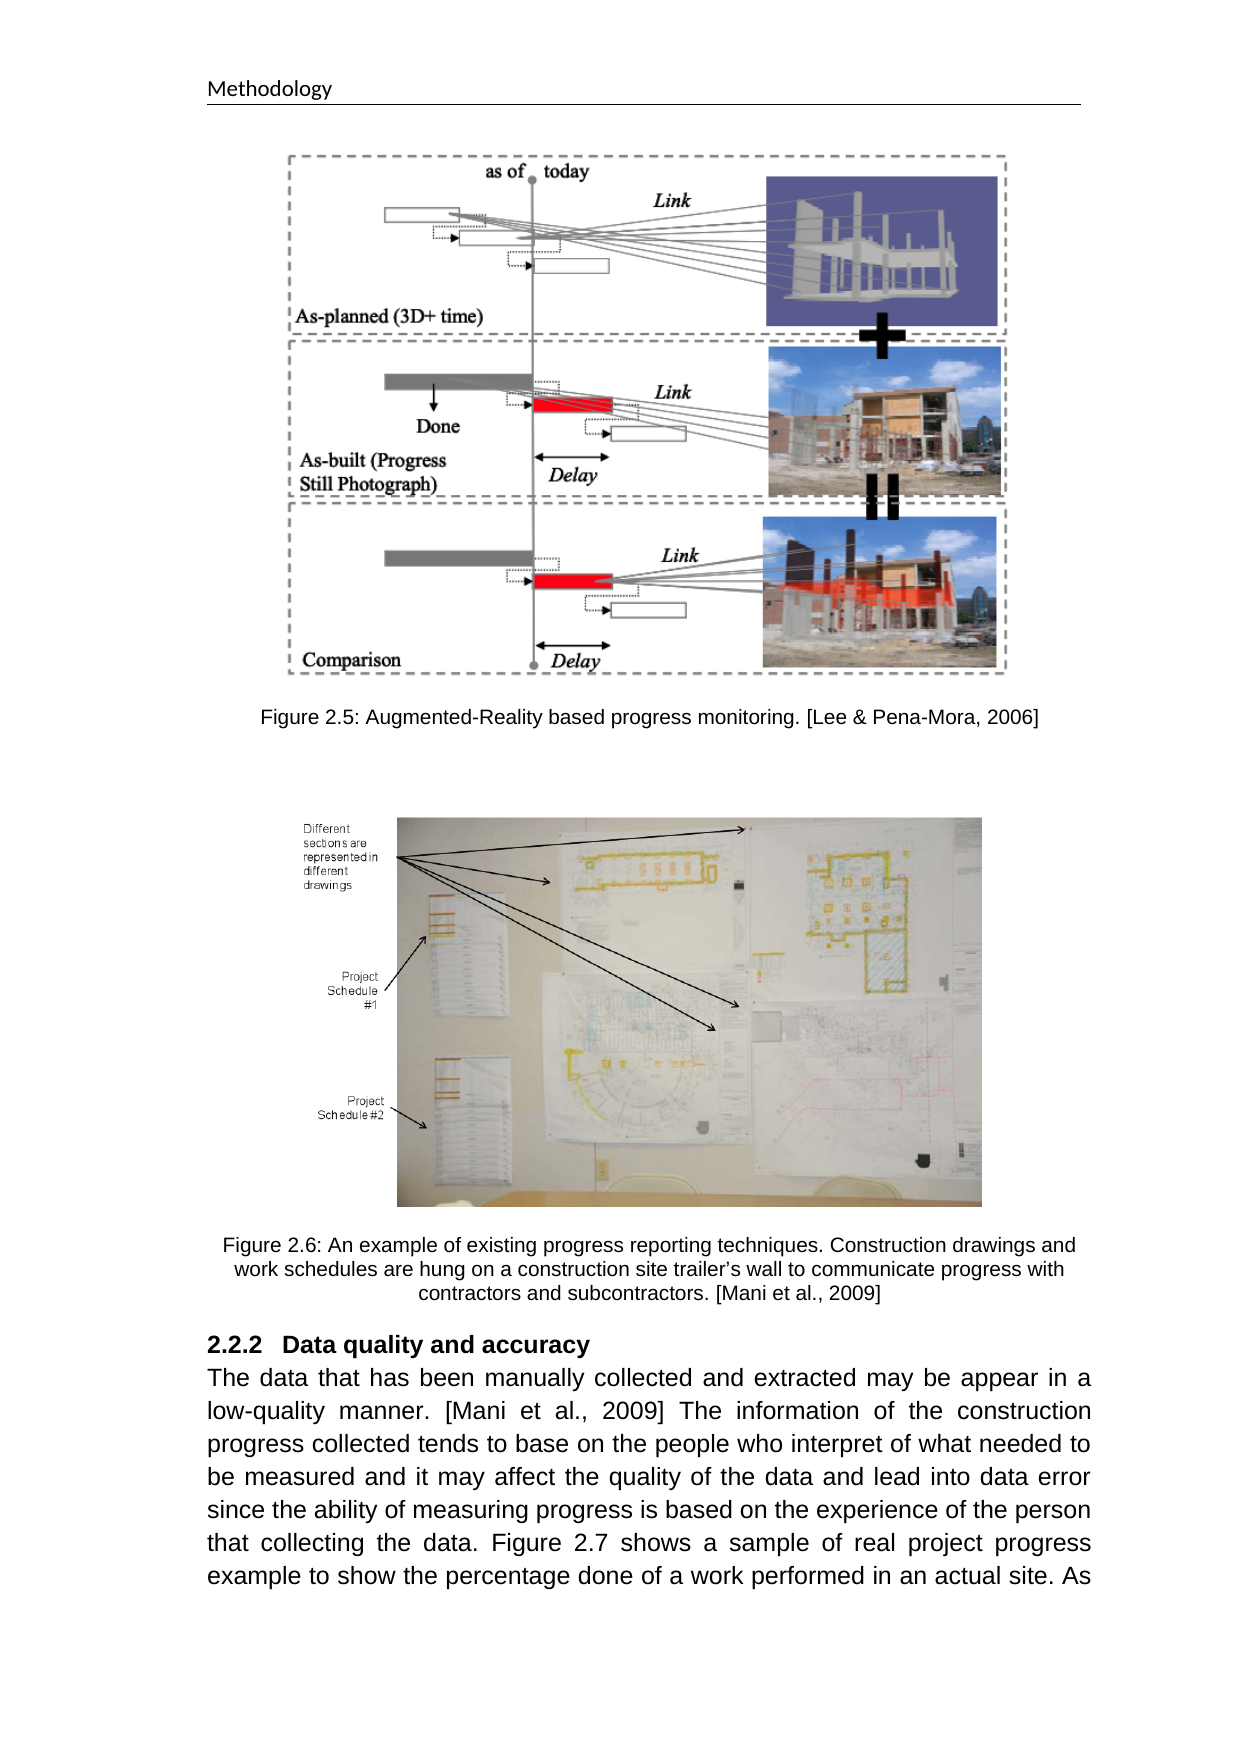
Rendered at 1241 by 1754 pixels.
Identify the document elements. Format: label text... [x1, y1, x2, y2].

picture [281, 147, 1025, 680]
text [207, 1363, 1092, 1590]
picture [293, 803, 1006, 1209]
text Figure 2.5: Augmented-Reality based progress monitoring. [Lee & Pena-Mora, 2006] [207, 705, 1092, 729]
text Figure 2.6: An example of existing progress reporting techniques. Construction drawings and work schedules are hung on a construction site trailer’s wall to communicate progress with contractors and subcontractors. [Mani et al., 2009] [207, 1233, 1092, 1305]
subtitle Data quality and accuracy [207, 1330, 1092, 1359]
